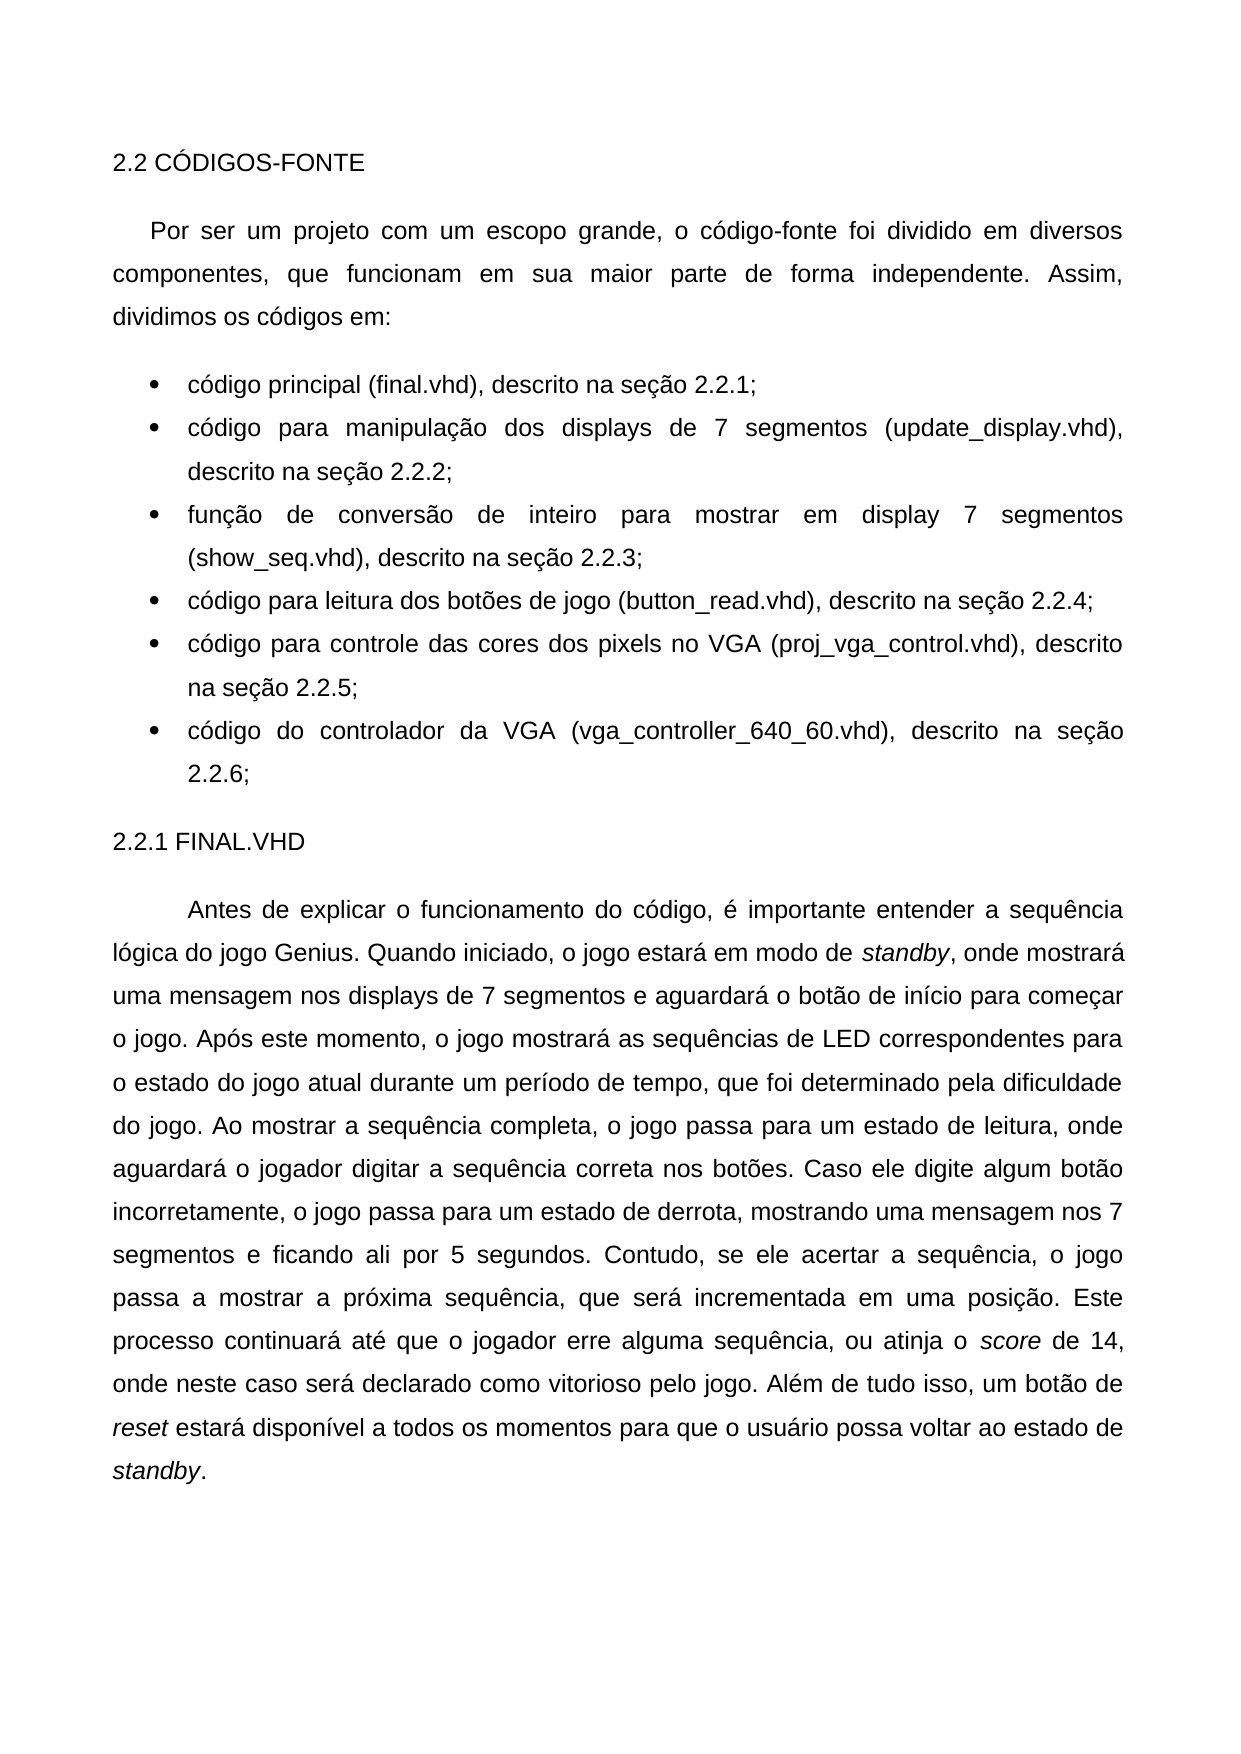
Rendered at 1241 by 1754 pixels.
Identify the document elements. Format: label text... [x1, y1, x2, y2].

text 2.2.1 FINAL.VHD [112, 827, 1125, 856]
text Por ser um projeto com um escopo grande, o código-fonte foi dividido em diversos componentes, que funcionam em sua maior parte de forma independente. Assim, dividimos os códigos em: [112, 216, 1125, 331]
text Antes de explicar o funcionamento do código, é importante entender a sequência lógica do jogo Genius. Quando iniciado, o jogo estará em modo de standby, onde mostrará uma mensagem nos displays de 7 segmentos e aguardará o botão de início para começar o jogo. Após este momento, o jogo mostrará as sequências de LED correspondentes para o estado do jogo atual durante um período de tempo, que foi determinado pela dificuldade do jogo. Ao mostrar a sequência completa, o jogo passa para um estado de leitura, onde aguardará o jogador digitar a sequência correta nos botões. Caso ele digite algum botão incorretamente, o jogo passa para um estado de derrota, mostrando uma mensagem nos 7 segmentos e ficando ali por 5 segundos. Contudo, se ele acertar a sequência, o jogo passa a mostrar a próxima sequência, que será incrementada em uma posição. Este processo continuará até que o jogador erre alguma sequência, ou atinja o score de 14, onde neste caso será declarado como vitorioso pelo jogo. Além de tudo isso, um botão de reset estará disponível a todos os momentos para que o usuário possa voltar ao estado de standby. [112, 895, 1125, 1484]
list código para controle das cores dos pixels no VGA (proj_vga_control.vhd), descrito na seção 2.2.5; [150, 629, 1125, 701]
list código principal (final.vhd), descrito na seção 2.2.1; [150, 370, 1125, 399]
text 2.2 CÓDIGOS-FONTE [112, 148, 1125, 176]
list função de conversão de inteiro para mostrar em display 7 segmentos (show_seq.vhd), descrito na seção 2.2.3; [150, 500, 1125, 572]
list código para manipulação dos displays de 7 segmentos (update_display.vhd), descrito na seção 2.2.2; [150, 413, 1125, 485]
list código para leitura dos botões de jogo (button_read.vhd), descrito na seção 2.2.4; [150, 586, 1125, 615]
list código do controlador da VGA (vga_controller_640_60.vhd), descrito na seção 2.2.6; [150, 716, 1125, 788]
